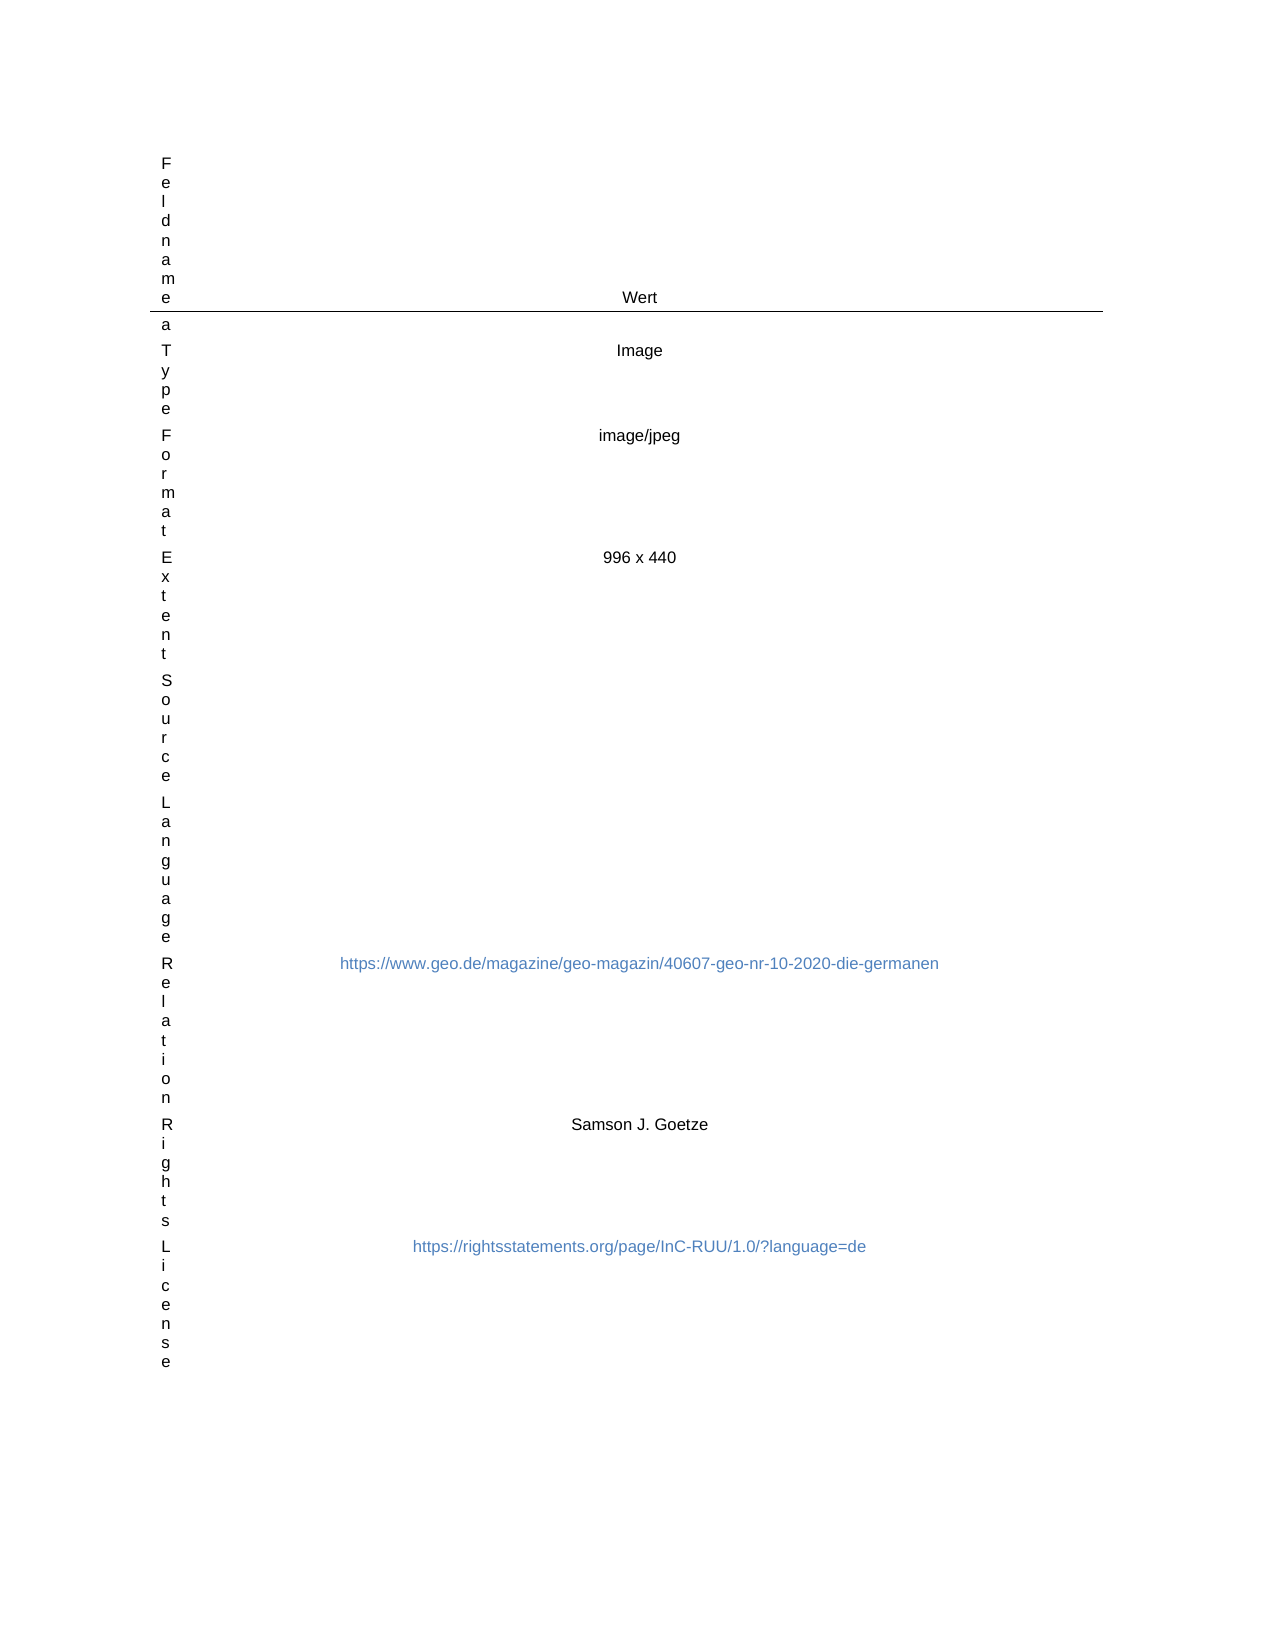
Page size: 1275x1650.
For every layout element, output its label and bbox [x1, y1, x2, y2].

table_header [139, 150, 1114, 1399]
